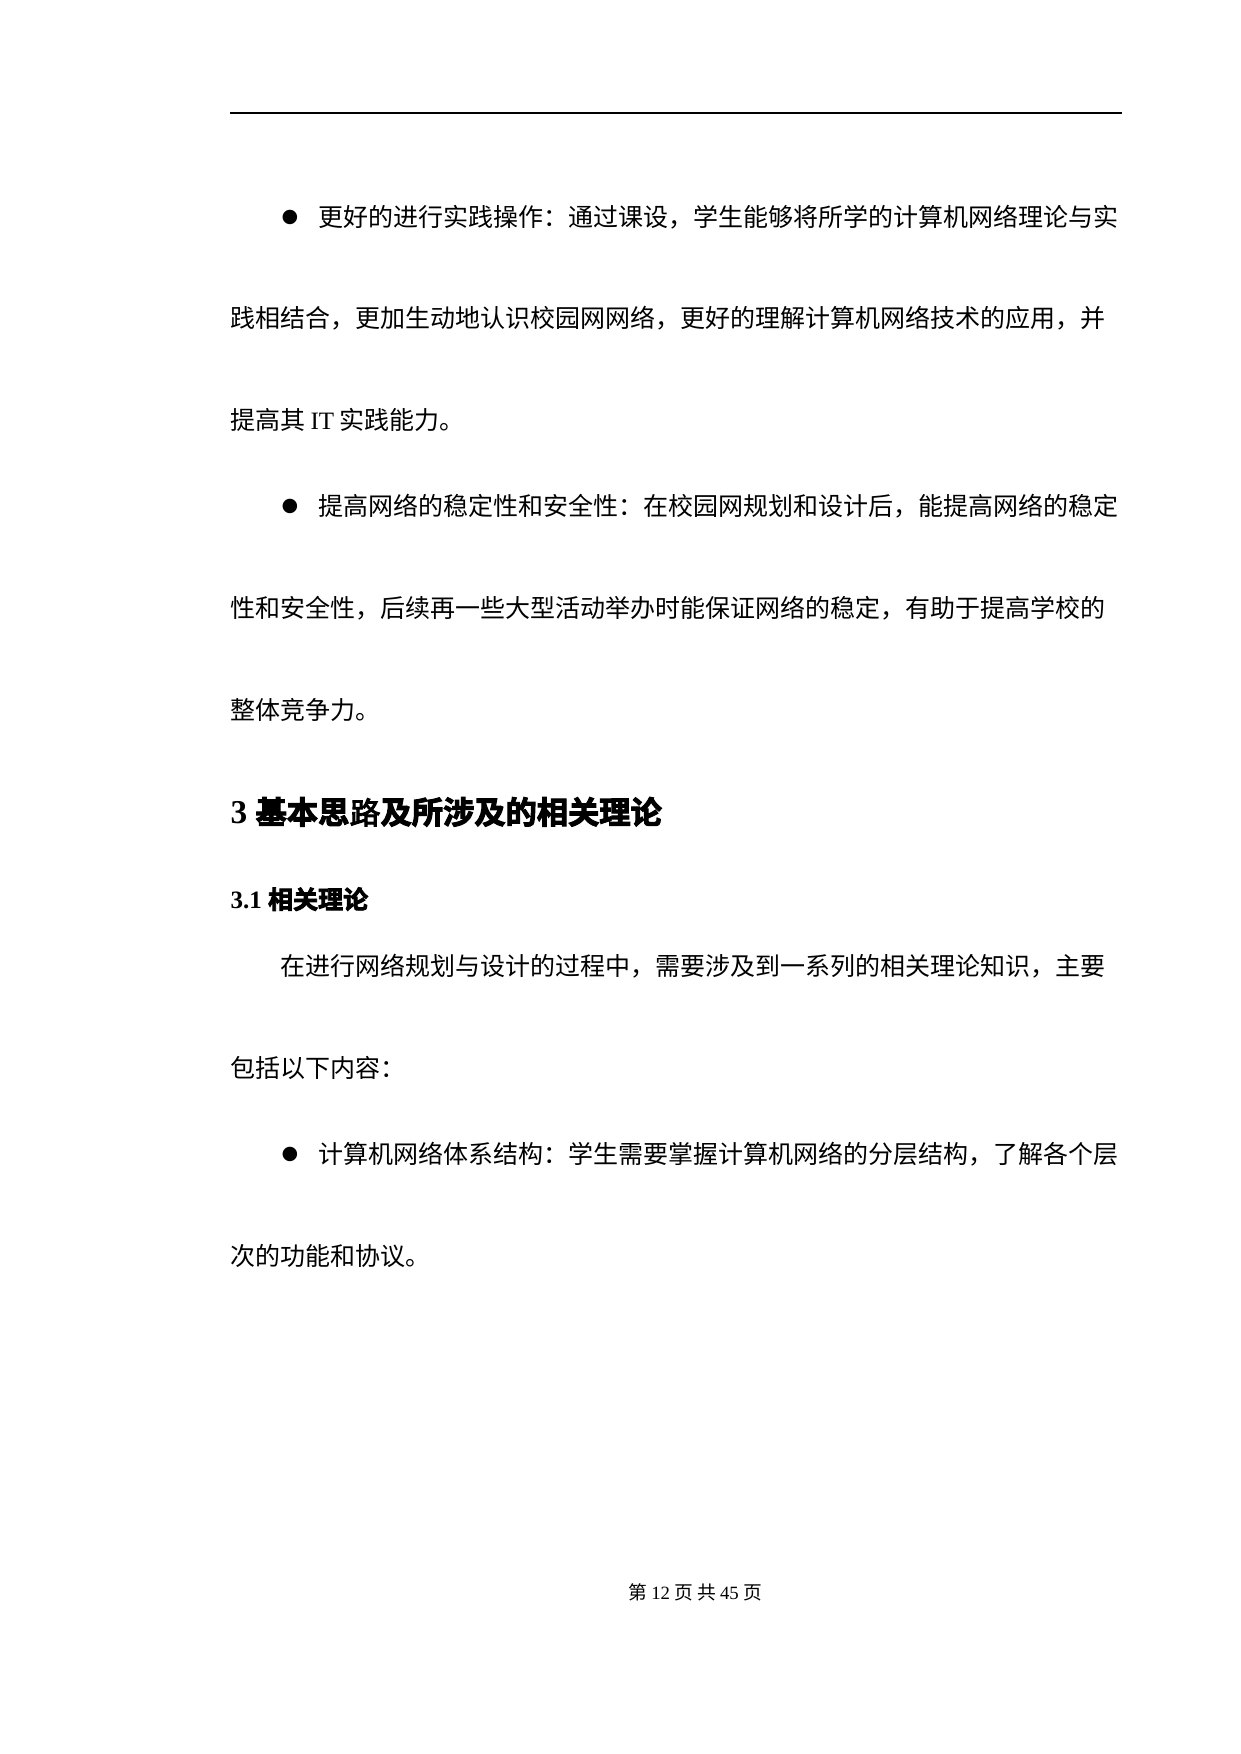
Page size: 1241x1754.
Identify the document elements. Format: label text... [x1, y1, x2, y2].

text 在进行网络规划与设计的过程中，需要涉及到一系列的相关理论知识，主要包括以下内容： [230, 931, 1122, 1101]
subtitle 相关理论 [230, 882, 1122, 916]
list 计算机网络体系结构：学生需要掌握计算机网络的分层结构，了解各个层次的功能和协议。 [230, 1119, 1122, 1289]
subtitle 基本思路及所涉及的相关理论 [230, 778, 1122, 846]
list 提高网络的稳定性和安全性：在校园网规划和设计后，能提高网络的稳定性和安全性，后续再一些大型活动举办时能保证网络的稳定，有助于提高学校的整体竞争力。 [230, 471, 1122, 743]
list 更好的进行实践操作：通过课设，学生能够将所学的计算机网络理论与实践相结合，更加生动地认识校园网网络，更好的理解计算机网络技术的应用，并提高其IT实践能力。 [230, 181, 1122, 453]
